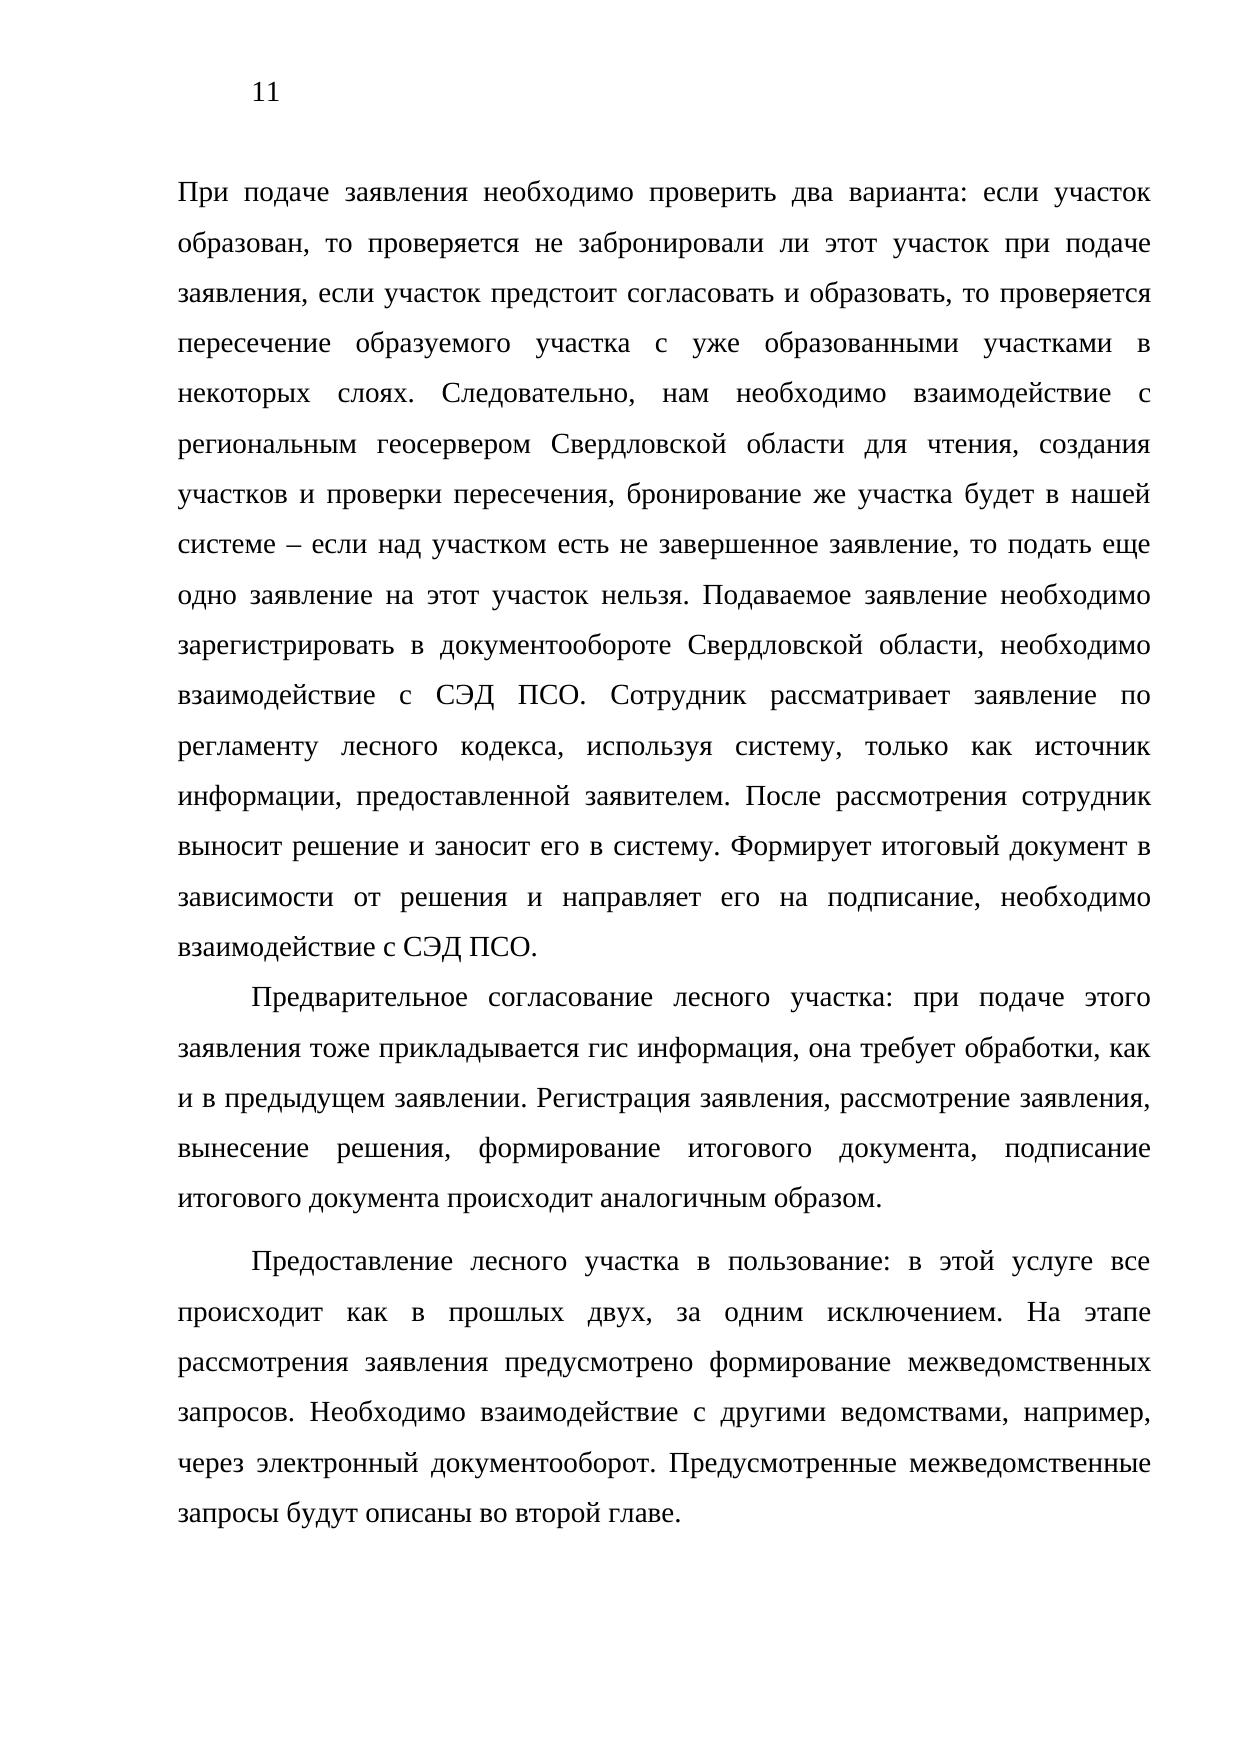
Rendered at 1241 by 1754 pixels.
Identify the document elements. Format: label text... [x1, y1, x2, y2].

text Предварительное согласование лесного участка: при подаче этого заявления тоже прикладывается гис информация, она требует обработки, как и в предыдущем заявлении. Регистрация заявления, рассмотрение заявления, вынесение решения, формирование итогового документа, подписание итогового документа происходит аналогичным образом. [177, 979, 1152, 1214]
text Предоставление лесного участка в пользование: в этой услуге все происходит как в прошлых двух, за одним исключением. На этапе рассмотрения заявления предусмотрено формирование межведомственных запросов. Необходимо взаимодействие с другими ведомствами, например, через электронный документооборот. Предусмотренные межведомственные запросы будут описаны во второй главе. [177, 1243, 1152, 1528]
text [177, 174, 1152, 963]
